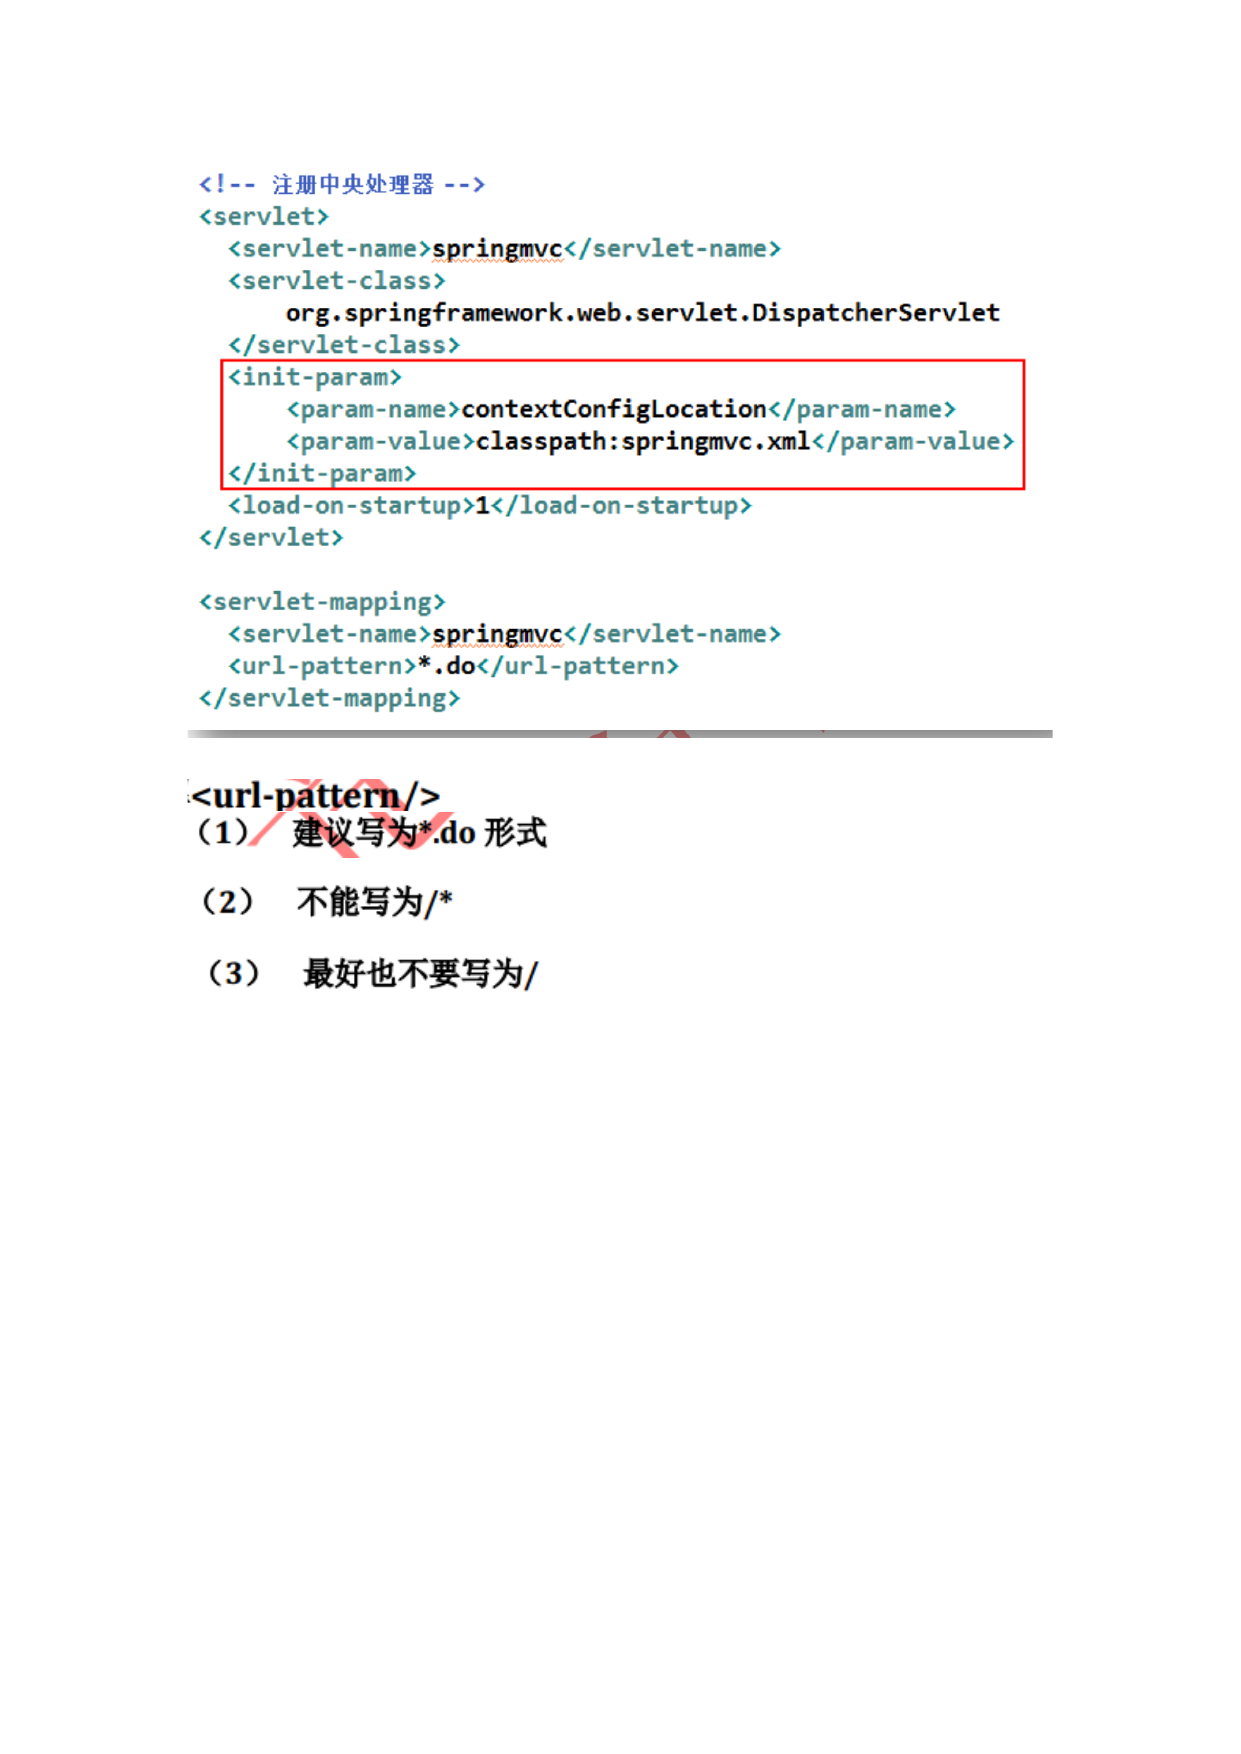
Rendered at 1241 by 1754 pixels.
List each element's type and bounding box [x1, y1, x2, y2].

picture [187, 812, 552, 858]
picture [187, 942, 544, 1000]
picture [187, 162, 1053, 738]
picture [187, 877, 471, 931]
picture [187, 779, 451, 811]
